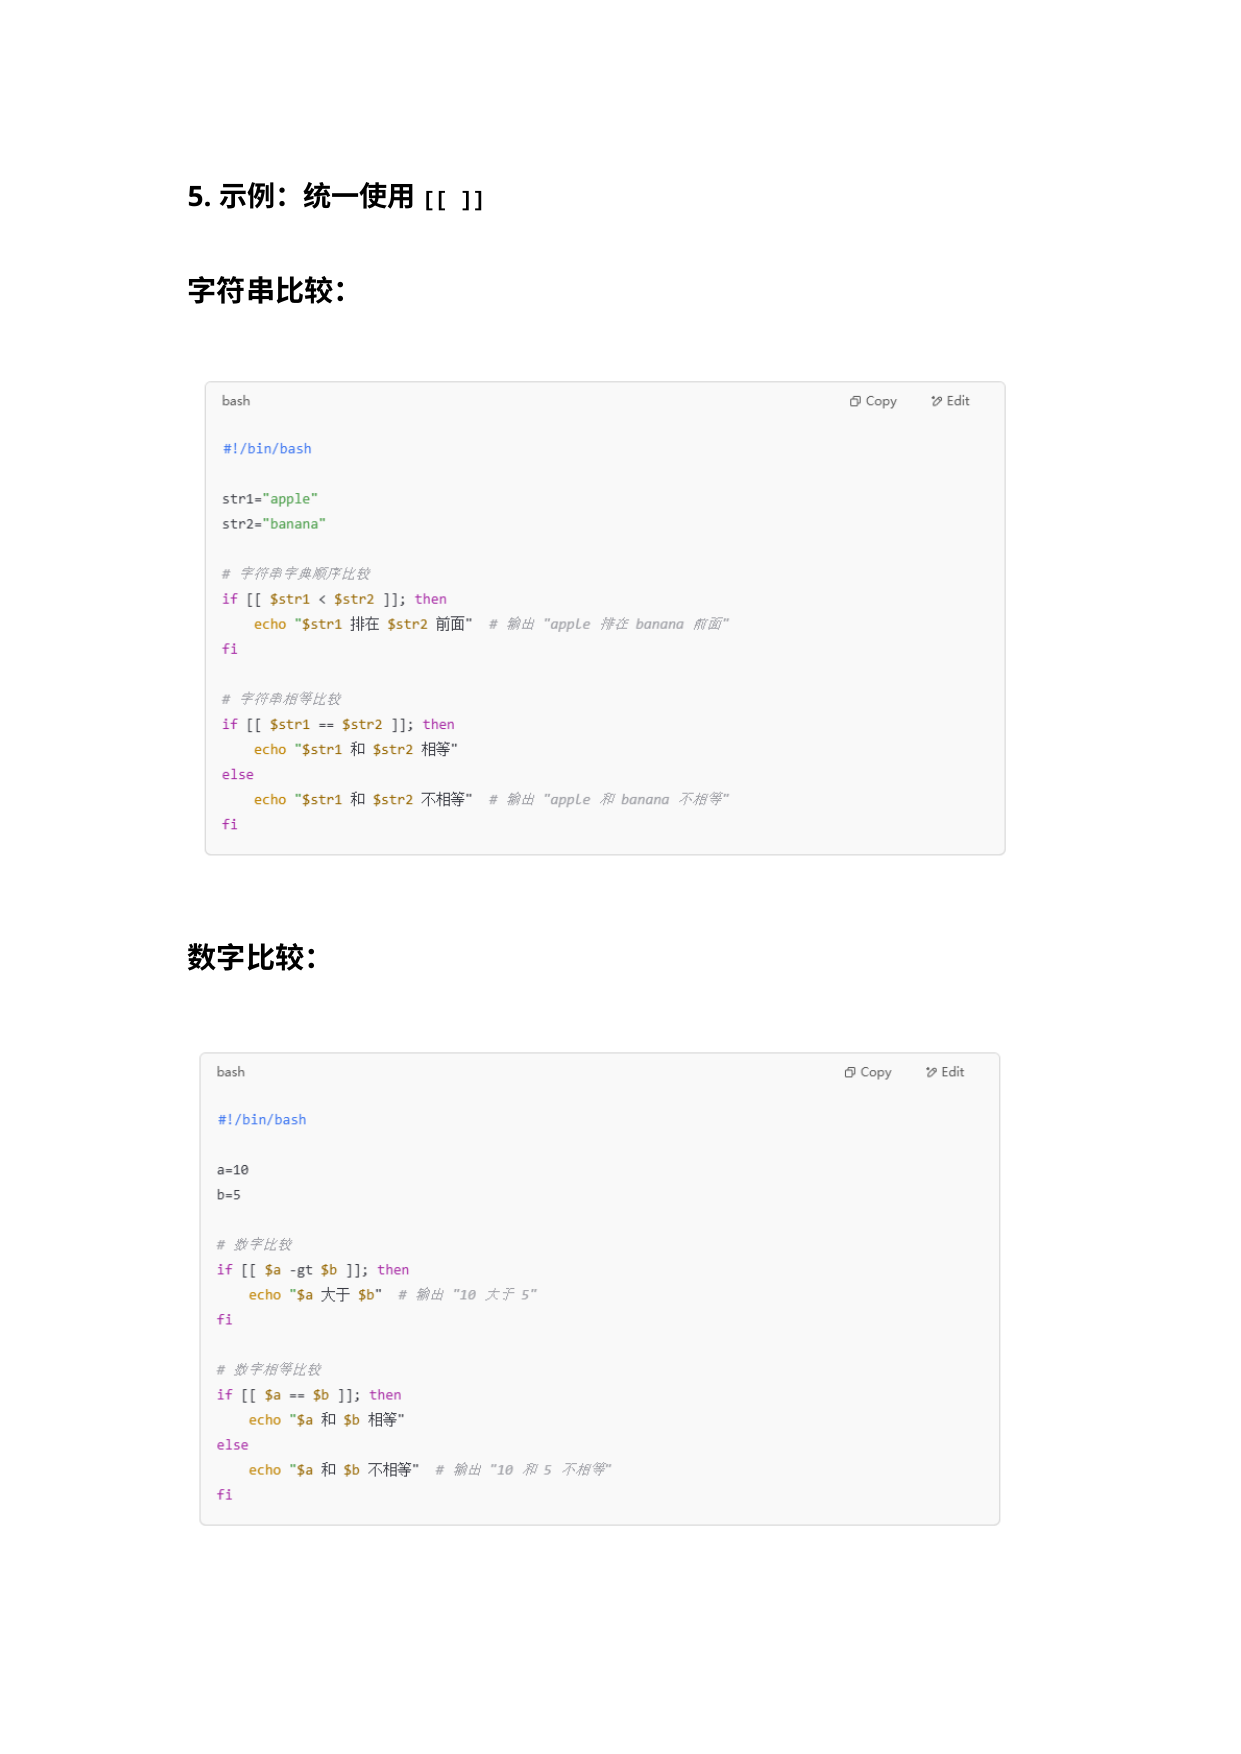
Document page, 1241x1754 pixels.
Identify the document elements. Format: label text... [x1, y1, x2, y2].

picture [187, 1042, 1041, 1534]
subtitle 字符串比较： [187, 256, 1053, 321]
subtitle 5. 示例：统一使用 [[ ]] [187, 162, 1053, 227]
picture [187, 374, 1038, 869]
subtitle 数字比较： [187, 924, 1053, 989]
